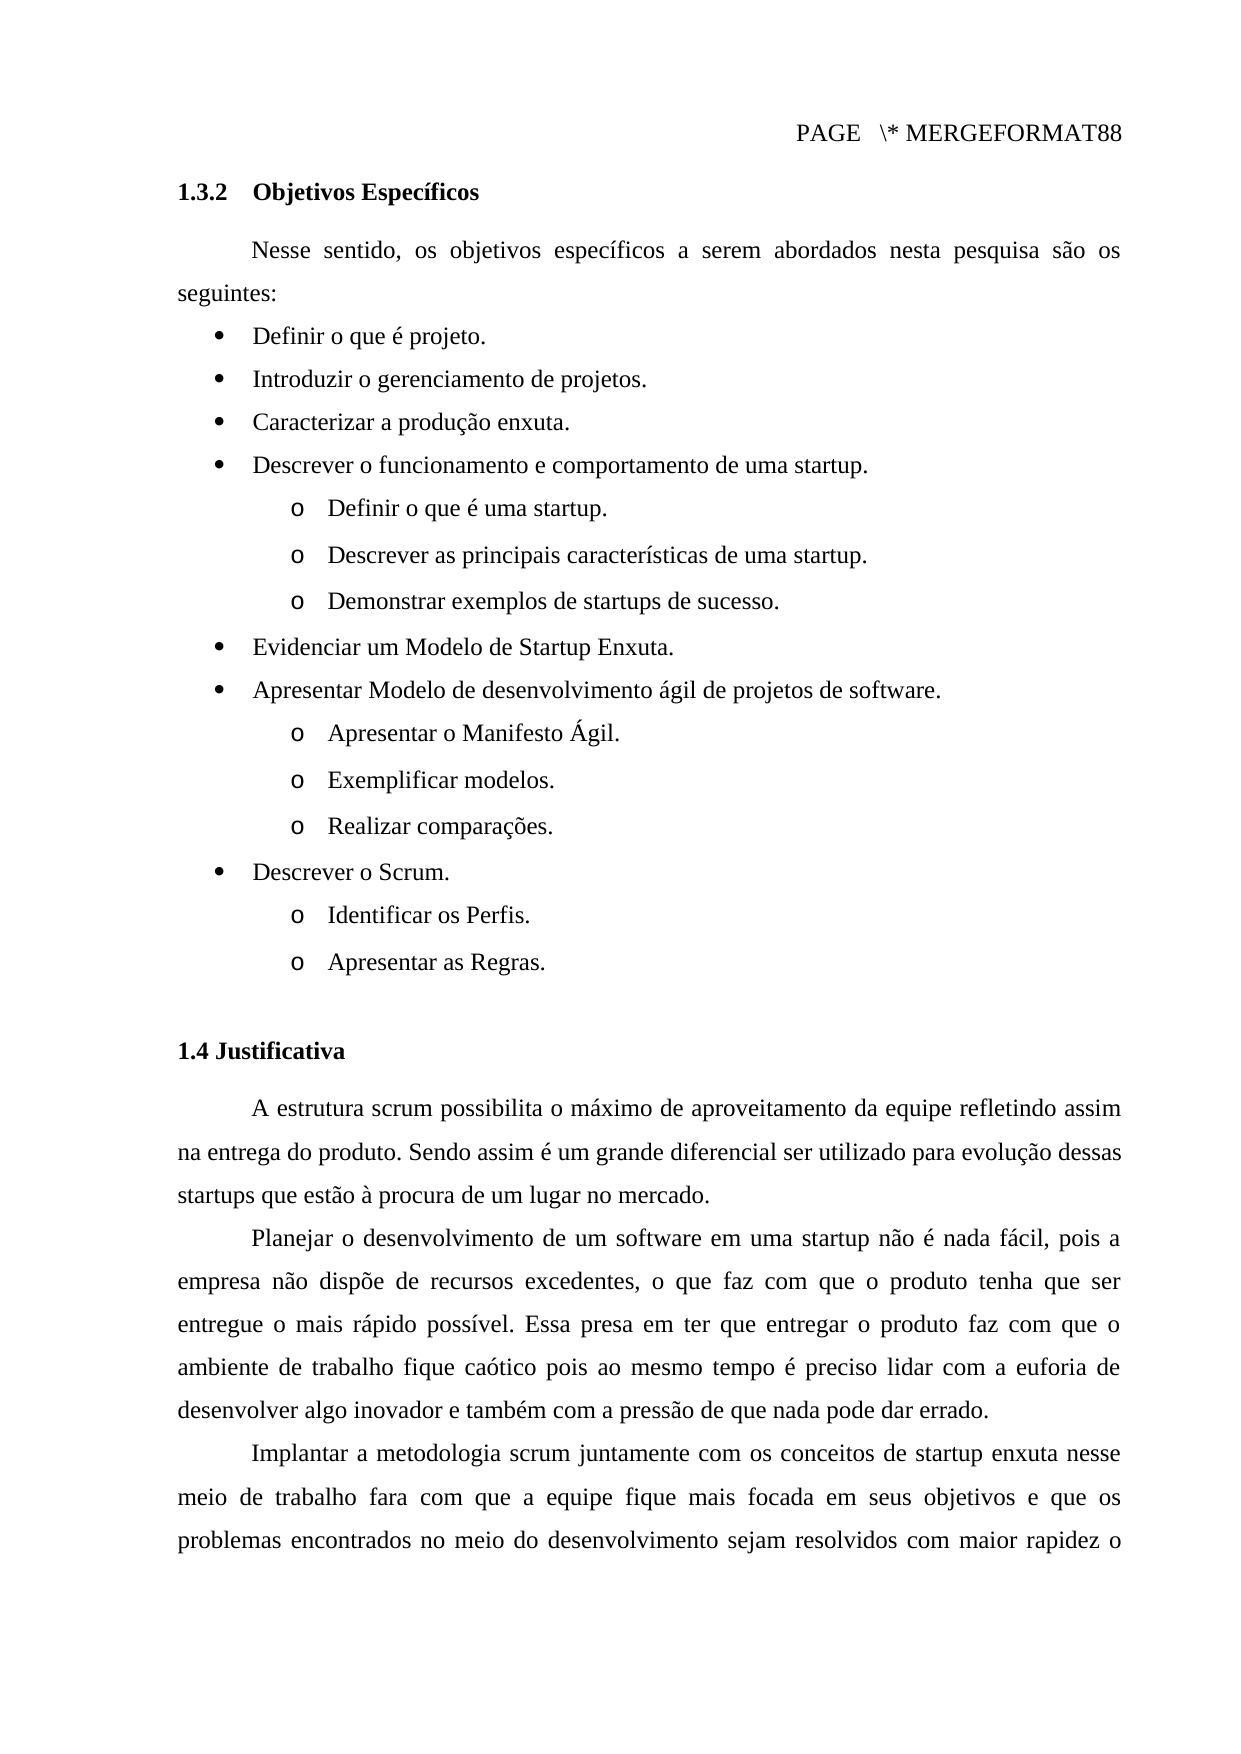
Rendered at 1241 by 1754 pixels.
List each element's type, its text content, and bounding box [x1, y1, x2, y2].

list Definir o que é uma startup. [290, 493, 1122, 524]
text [177, 1438, 1122, 1553]
list Evidenciar um Modelo de Startup Enxuta. [215, 632, 1122, 661]
list Descrever as principais características de uma startup. [290, 540, 1122, 571]
list Descrever o Scrum. [215, 857, 1122, 886]
text Nesse sentido, os objetivos específicos a serem abordados nesta pesquisa são os seguintes: [177, 235, 1122, 307]
text Planejar o desenvolvimento de um software em uma startup não é nada fácil, pois a empresa não dispõe de recursos excedentes, o que faz com que o produto tenha que ser entregue o mais rápido possível. Essa presa em ter que entregar o produto faz com que o ambiente de trabalho fique caótico pois ao mesmo tempo é preciso lidar com a euforia de desenvolver algo inovador e também com a pressão de que nada pode dar errado. [177, 1223, 1122, 1424]
list Caracterizar a produção enxuta. [215, 407, 1122, 436]
list Identificar os Perfis. [290, 900, 1122, 931]
list Apresentar o Manifesto Ágil. [290, 718, 1122, 749]
subtitle Justificativa [177, 1036, 1122, 1065]
list Exemplificar modelos. [290, 765, 1122, 796]
list Definir o que é projeto. [215, 321, 1122, 350]
list Demonstrar exemplos de startups de sucesso. [290, 586, 1122, 617]
subtitle Objetivos Específicos [177, 177, 1122, 206]
list Realizar comparações. [290, 811, 1122, 842]
list Descrever o funcionamento e comportamento de uma startup. [215, 450, 1122, 479]
list Apresentar as Regras. [290, 947, 1122, 977]
list Apresentar Modelo de desenvolvimento ágil de projetos de software. [215, 675, 1122, 704]
list Introduzir o gerenciamento de projetos. [215, 364, 1122, 393]
text A estrutura scrum possibilita o máximo de aproveitamento da equipe refletindo assim na entrega do produto. Sendo assim é um grande diferencial ser utilizado para evolução dessas startups que estão à procura de um lugar no mercado. [177, 1093, 1122, 1208]
